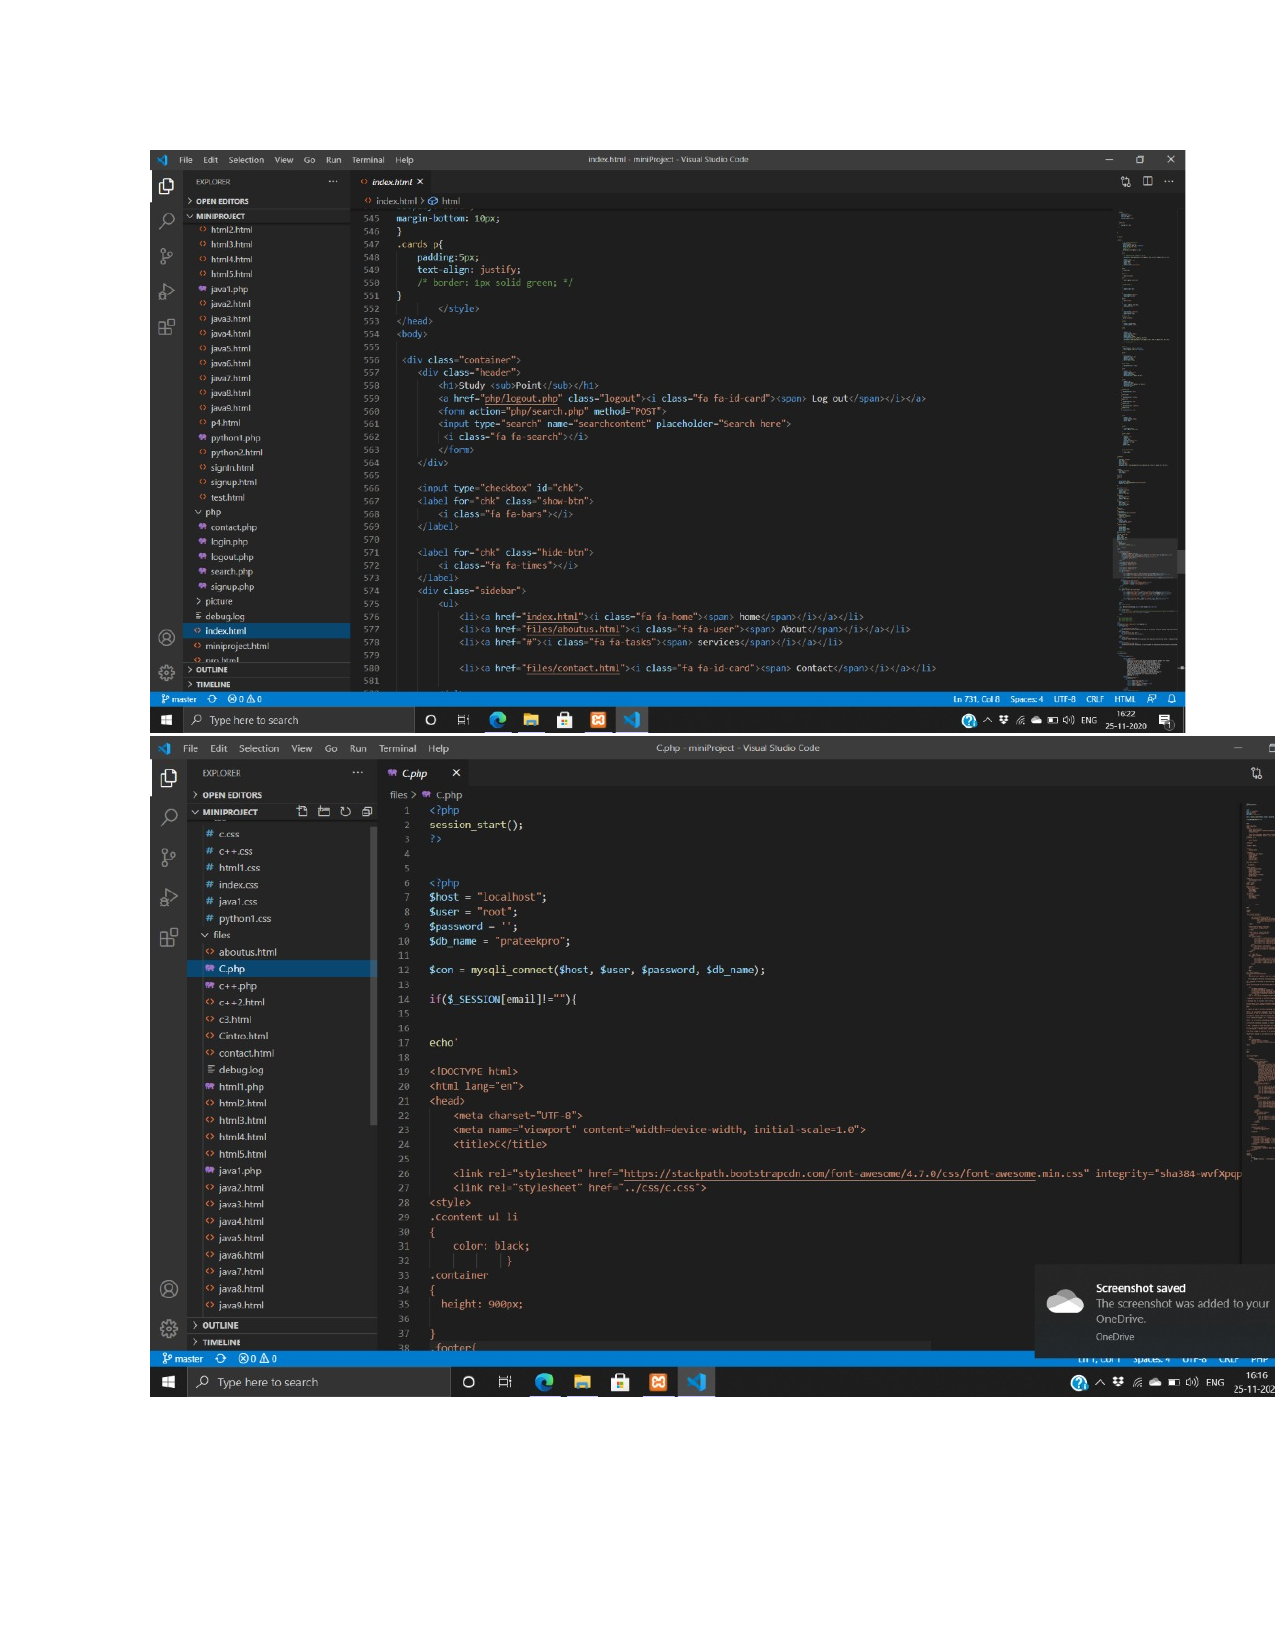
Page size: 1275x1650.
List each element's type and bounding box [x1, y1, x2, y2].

picture [150, 150, 1186, 733]
picture [150, 736, 1275, 1397]
